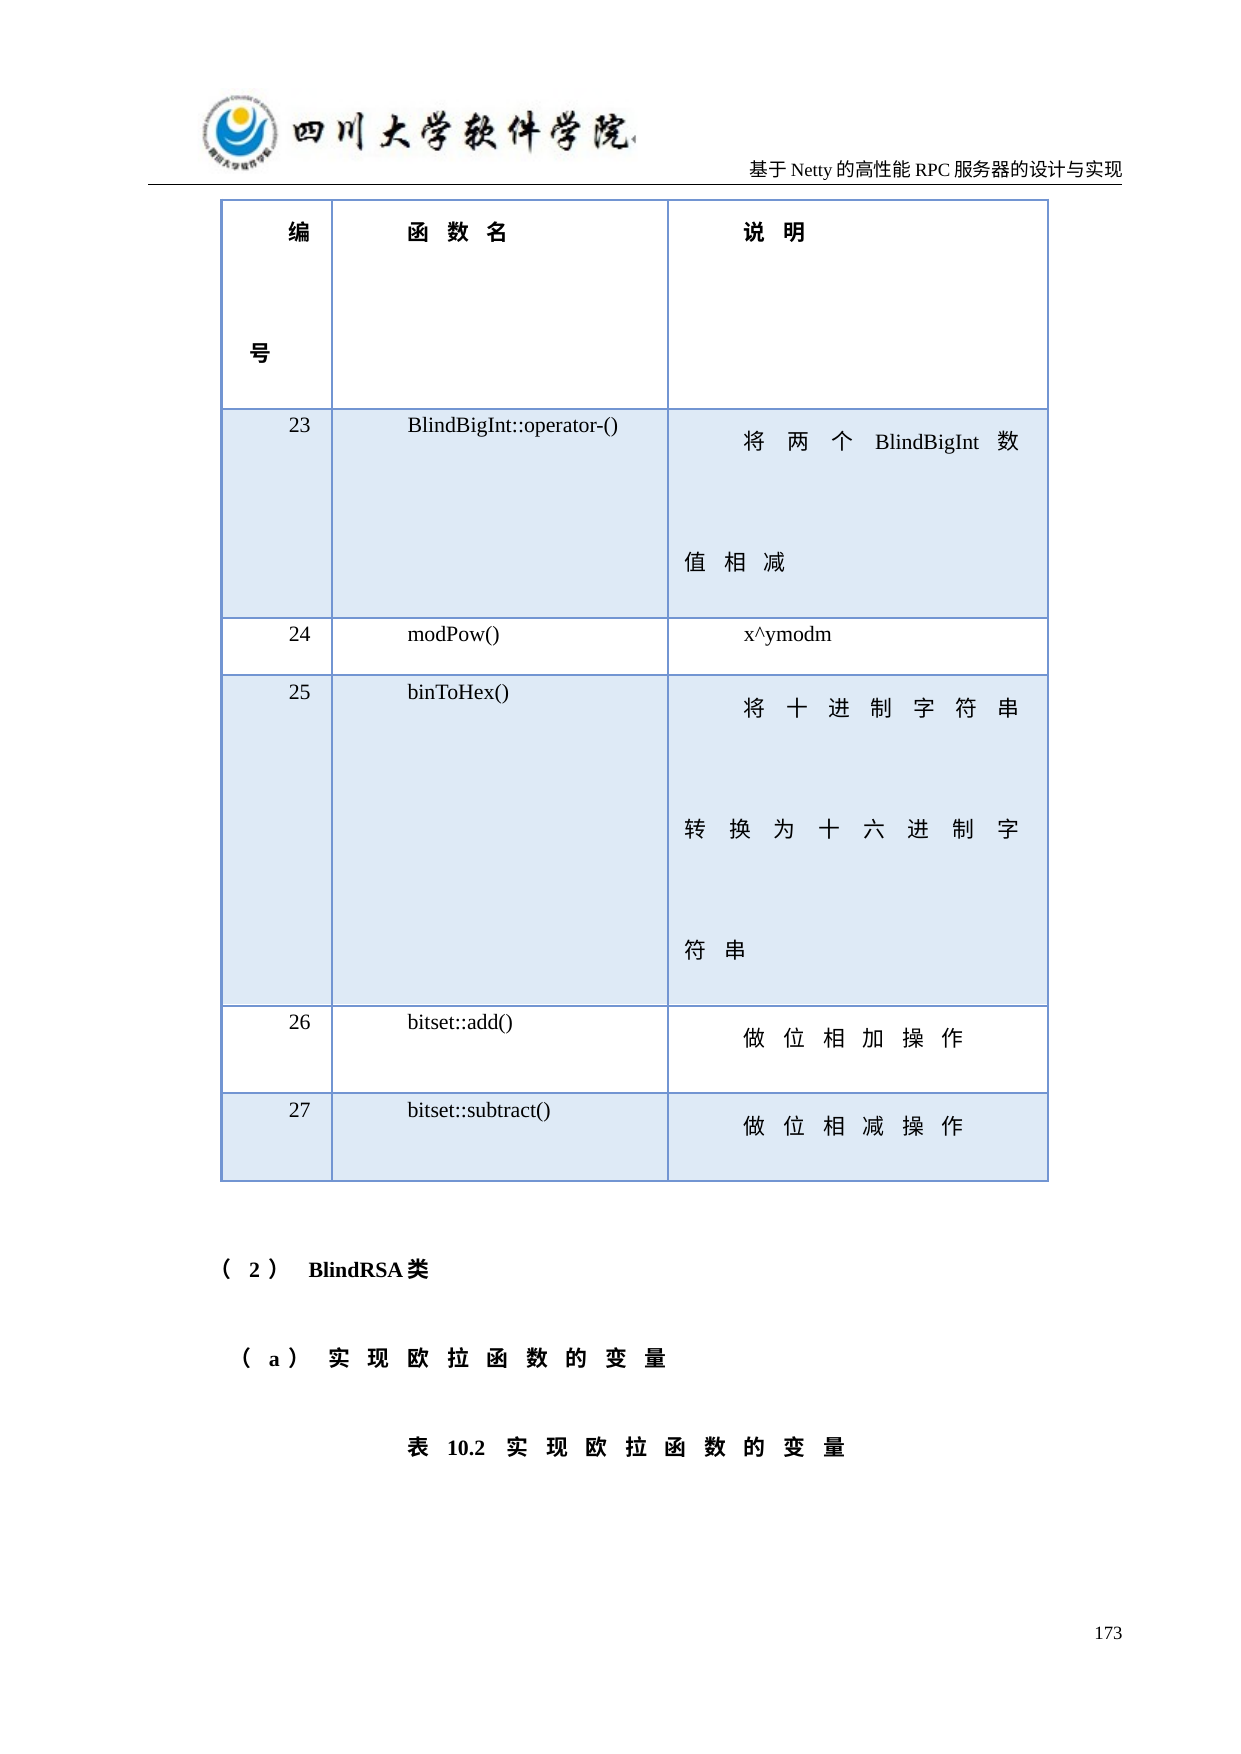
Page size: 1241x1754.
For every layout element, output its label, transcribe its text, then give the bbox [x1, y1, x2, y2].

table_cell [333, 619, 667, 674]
text 表10.2 实现欧拉函数的变量 [150, 1416, 1120, 1476]
picture [197, 88, 639, 177]
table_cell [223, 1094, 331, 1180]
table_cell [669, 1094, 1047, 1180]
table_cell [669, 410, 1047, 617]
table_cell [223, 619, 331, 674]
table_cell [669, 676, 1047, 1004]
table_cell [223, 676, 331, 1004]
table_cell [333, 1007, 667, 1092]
table_header 函数名 [333, 201, 667, 408]
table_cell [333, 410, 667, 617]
text （2）BlindRSA类 [150, 1238, 1120, 1298]
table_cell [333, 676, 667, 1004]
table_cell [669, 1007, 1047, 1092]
table_header 编号 [223, 201, 331, 408]
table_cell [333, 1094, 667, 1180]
table_header 说明 [669, 201, 1047, 408]
text （a）实现欧拉函数的变量 [179, 1327, 1120, 1387]
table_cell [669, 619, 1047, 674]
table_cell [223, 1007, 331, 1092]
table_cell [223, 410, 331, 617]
